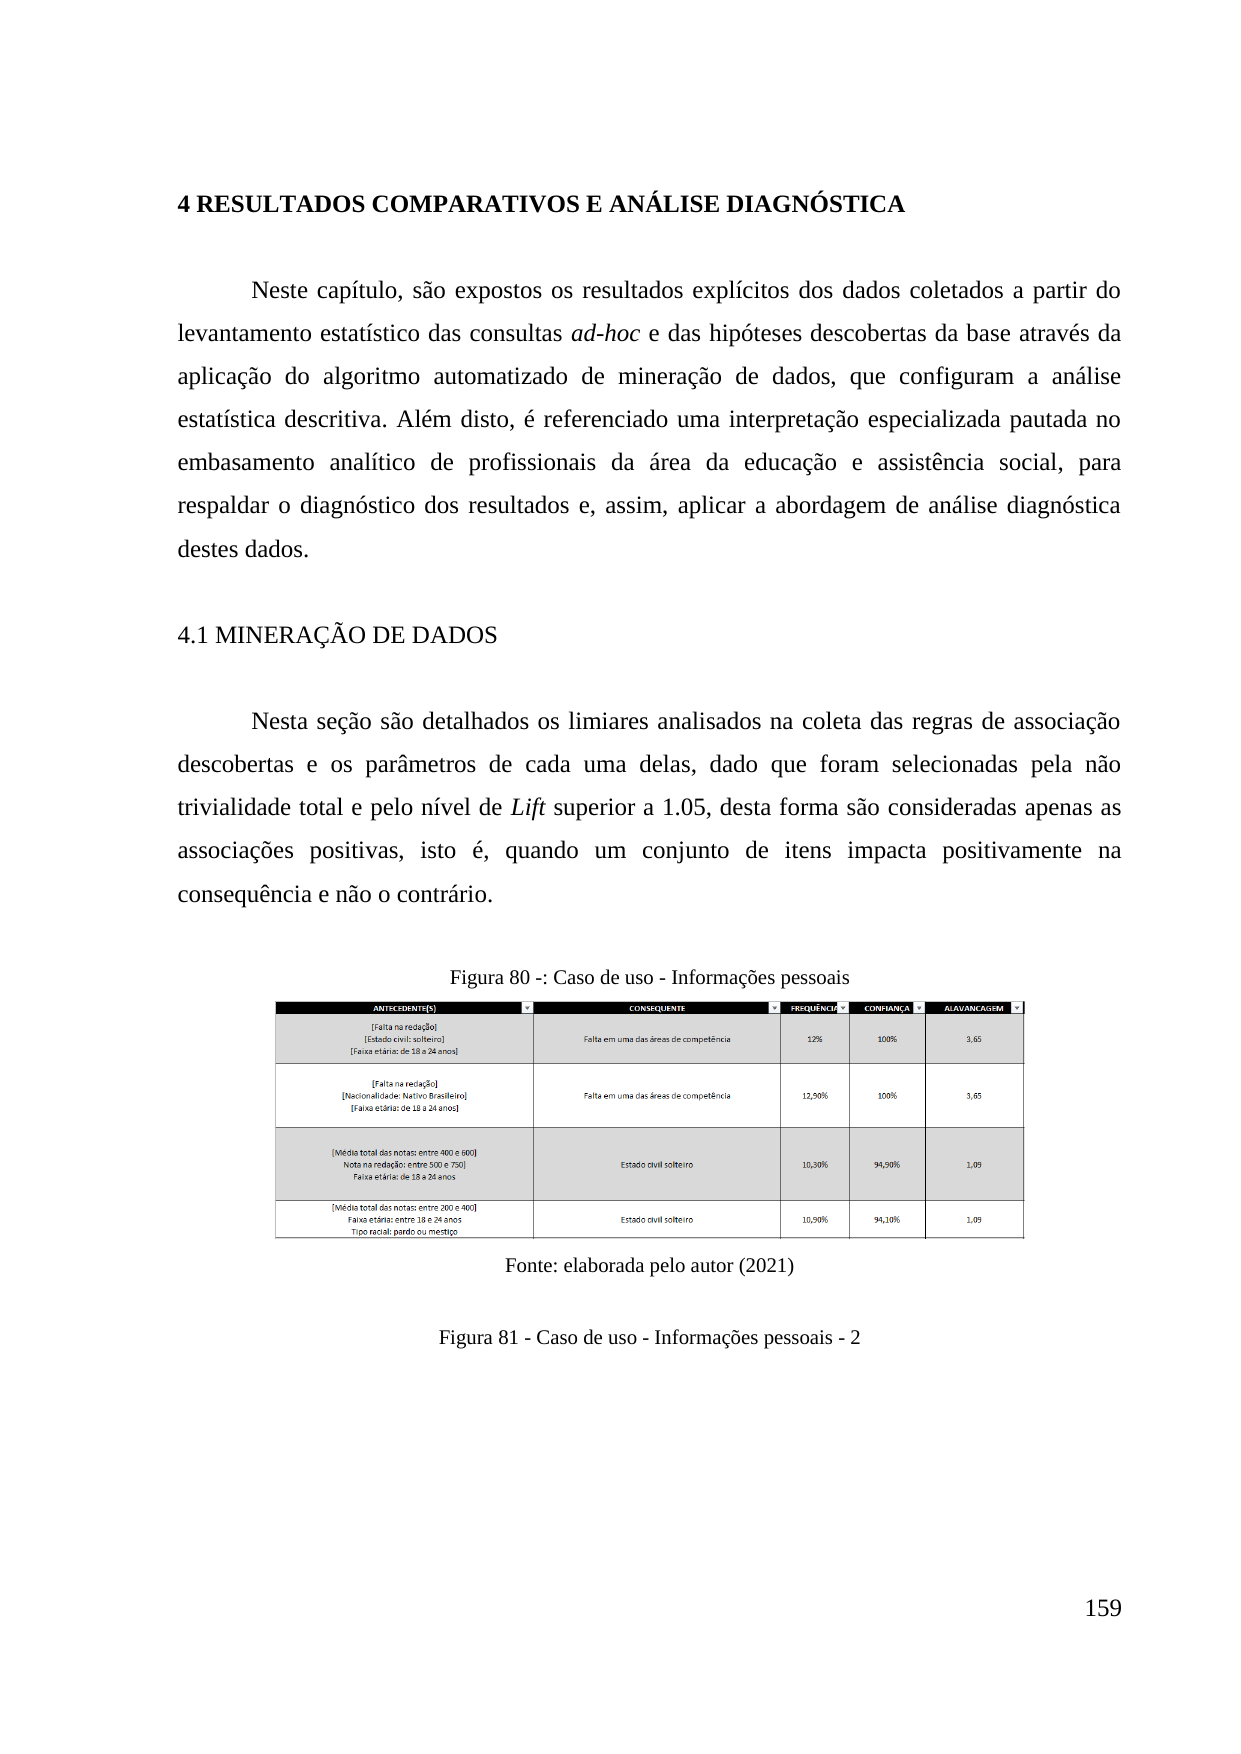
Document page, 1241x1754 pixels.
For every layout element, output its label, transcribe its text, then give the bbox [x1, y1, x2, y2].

text Nesta seção são detalhados os limiares analisados na coleta das regras de associação descobertas e os parâmetros de cada uma delas, dado que foram selecionadas pela não trivialidade total e pelo nível de Lift superior a 1.05, desta forma são consideradas apenas as associações positivas, isto é, quando um conjunto de itens impacta positivamente na consequência e não o contrário. [177, 706, 1122, 907]
text Neste capítulo, são expostos os resultados explícitos dos dados coletados a partir do levantamento estatístico das consultas ad-hoc e das hipóteses descobertas da base através da aplicação do algoritmo automatizado de mineração de dados, que configuram a análise estatística descritiva. Além disto, é referenciado uma interpretação especializada pautada no embasamento analítico de profissionais da área da educação e assistência social, para respaldar o diagnóstico dos resultados e, assim, aplicar a abordagem de análise diagnóstica destes dados. [177, 275, 1122, 562]
picture [274, 1001, 1025, 1239]
text Figura 80 -: Caso de uso - Informações pessoais [177, 965, 1122, 989]
text Fonte: elaborada pelo autor (2021) [177, 1253, 1122, 1277]
subtitle 4 RESULTADOS COMPARATIVOS E ANÁLISE DIAGNÓSTICA [177, 189, 1122, 217]
subtitle 4.1 MINERAÇÃO DE DADOS [177, 620, 1122, 649]
text Figura 81 - Caso de uso - Informações pessoais - 2 [177, 1325, 1122, 1349]
